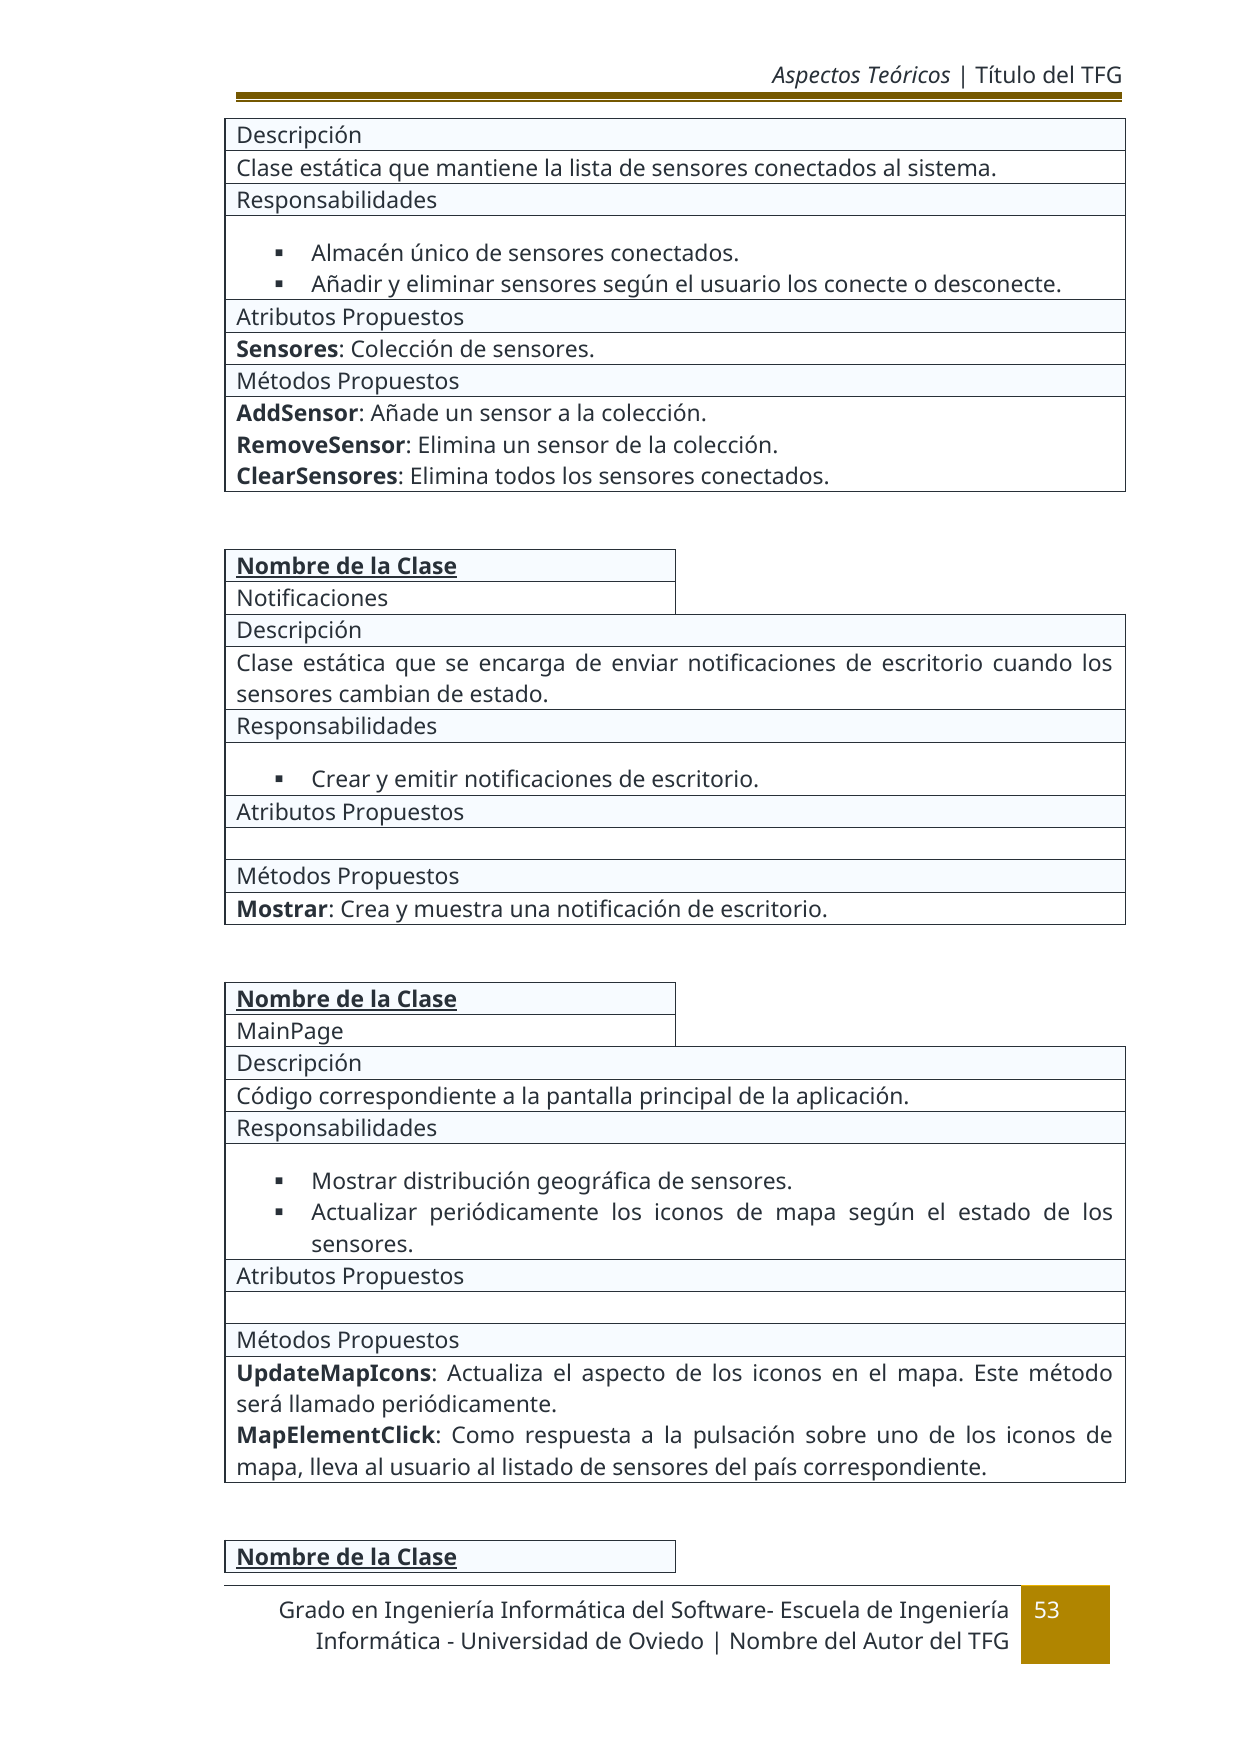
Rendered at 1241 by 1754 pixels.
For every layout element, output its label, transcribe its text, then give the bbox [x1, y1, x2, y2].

table_header Nombre de la Clase [226, 983, 675, 1014]
table_cell Responsabilidades [226, 184, 1125, 215]
table_cell Responsabilidades [226, 710, 1125, 742]
table_cell Crear y emitir notificaciones de escritorio. [226, 743, 1125, 795]
table_cell Métodos Propuestos [226, 1324, 1125, 1356]
table_cell Sensores: Colección de sensores. [226, 333, 1125, 364]
table_cell Responsabilidades [226, 1112, 1125, 1143]
table_cell Descripción [226, 615, 1125, 646]
table_cell Mostrar: Crea y muestra una notificación de escritorio. [226, 893, 1125, 924]
table_cell Métodos Propuestos [226, 365, 1125, 396]
table_cell [226, 828, 1125, 859]
table_header Nombre de la Clase [226, 550, 675, 581]
table_cell MainPage [226, 1015, 675, 1046]
table_cell Clase estática que se encarga de enviar notificaciones de escritorio cuando los sensores cambian de estado. [226, 647, 1125, 709]
table_cell [226, 1292, 1125, 1323]
table_cell Mostrar distribución geográfica de sensores. Actualizar periódicamente los iconos de mapa según el estado de los sensores. [226, 1144, 1125, 1259]
table_cell Atributos Propuestos [226, 796, 1125, 827]
table_cell Descripción [226, 1047, 1125, 1078]
table_cell Atributos Propuestos [226, 300, 1125, 332]
table_cell Notificaciones [226, 582, 675, 613]
table_cell UpdateMapIcons: Actualiza el aspecto de los iconos en el mapa. Este método será llamado periódicamente. MapElementClick: Como respuesta a la pulsación sobre uno de los iconos de mapa, lleva al usuario al listado de sensores del país correspondiente. [226, 1357, 1125, 1482]
table_cell AddSensor: Añade un sensor a la colección. RemoveSensor: Elimina un sensor de la colección. ClearSensores: Elimina todos los sensores conectados. [226, 397, 1125, 491]
table_cell Clase estática que mantiene la lista de sensores conectados al sistema. [226, 151, 1125, 183]
table_cell Almacén único de sensores conectados. Añadir y eliminar sensores según el usuario los conecte o desconecte. [226, 216, 1125, 299]
table_header Nombre de la Clase [226, 1541, 675, 1572]
table_cell Atributos Propuestos [226, 1260, 1125, 1291]
table_cell Métodos Propuestos [226, 860, 1125, 892]
table_cell Descripción [226, 119, 1125, 150]
table_cell Código correspondiente a la pantalla principal de la aplicación. [226, 1080, 1125, 1111]
